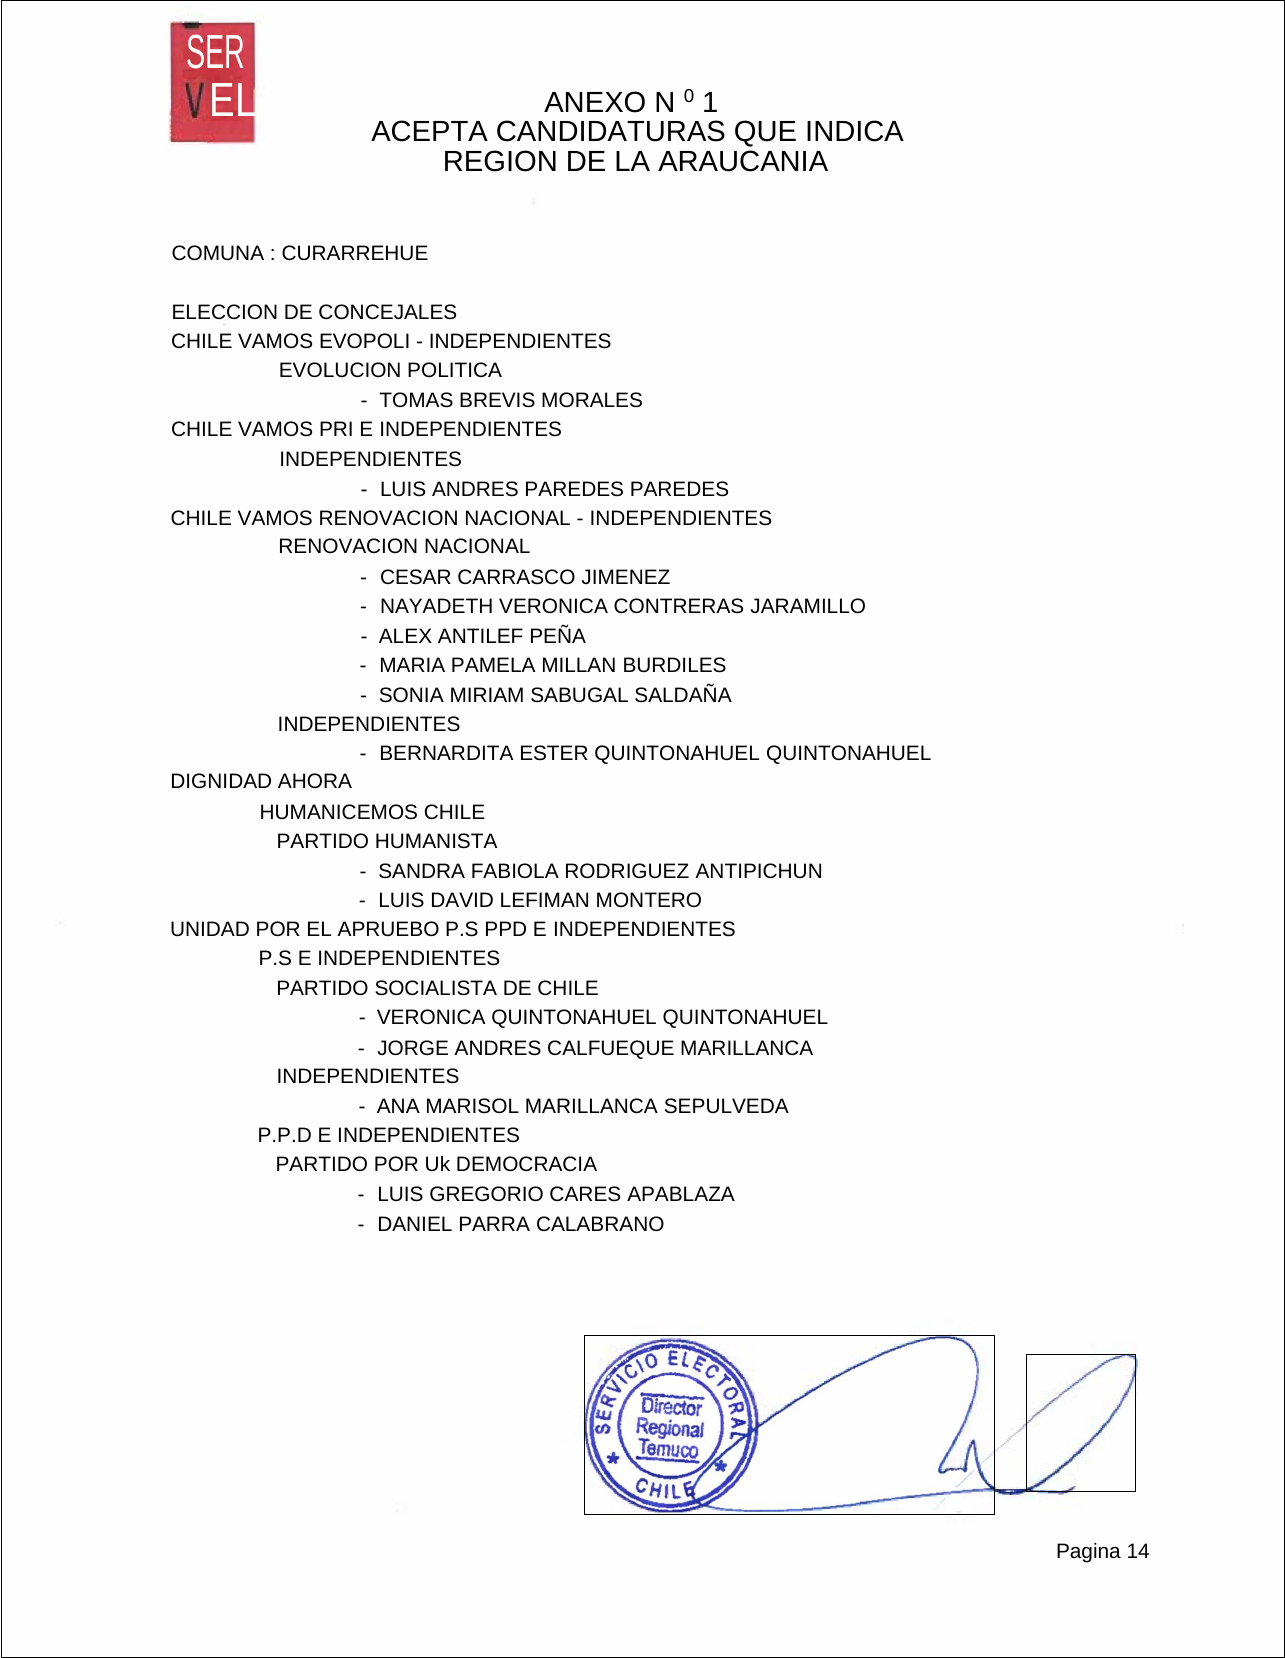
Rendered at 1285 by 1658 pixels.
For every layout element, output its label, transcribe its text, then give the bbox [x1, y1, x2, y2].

text REGION DE LA ARAUCANIA [366, 146, 905, 177]
list DANIEL PARRA CALABRANO [357, 1211, 1161, 1235]
text P.P.D E INDEPENDIENTES PARTIDO POR Uk DEMOCRACIA [257, 1123, 599, 1176]
text PARTIDO SOCIALISTA DE CHILE [276, 976, 1161, 999]
text ACEPTA CANDIDATURAS QUE INDICA [746, 121, 907, 146]
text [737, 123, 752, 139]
list ANA MARISOL MARILLANCA SEPULVEDA [358, 1094, 1161, 1118]
list NAYADETH VERONICA CONTRERAS JARAMILLO [360, 594, 1161, 618]
list MARIA PAMELA MILLAN BURDILES [359, 653, 1161, 677]
text DIGNIDAD AHORA [170, 769, 1161, 793]
list LUIS DAVID LEFIMAN MONTERO UNIDAD POR EL APRUEBO P.S PPD E INDEPENDIENTES [170, 888, 736, 941]
list JORGE ANDRES CALFUEQUE MARILLANCA INDEPENDIENTES [276, 1035, 814, 1088]
subtitle SER [186, 31, 1161, 79]
text HUMANICEMOS CHILE PARTIDO HUMANISTA [259, 799, 500, 852]
list ALEX ANTILEF PEÑA [360, 623, 1161, 647]
text Pagina 14 [158, 1538, 1149, 1562]
text EL ANEXO N 0 1 [209, 79, 1161, 121]
text ACEPTA CANDIDATURAS QUE INDICA [368, 121, 746, 146]
list SANDRA FABIOLA RODRIGUEZ ANTIPICHUN [359, 858, 1161, 882]
text INDEPENDIENTES [279, 447, 1161, 471]
text P.S E INDEPENDIENTES [258, 946, 1161, 970]
list LUIS GREGORIO CARES APABLAZA [357, 1182, 1161, 1206]
picture [2, 1, 1284, 1657]
text CHILE VAMOS EVOPOLI - INDEPENDIENTES EVOLUCION POLITICA [171, 329, 614, 382]
text RENOVACION NACIONAL [278, 534, 1161, 558]
list VERONICA QUINTONAHUEL QUINTONAHUEL [359, 1005, 1161, 1029]
list CESAR CARRASCO JIMENEZ [360, 565, 1161, 589]
list SONIA MIRIAM SABUGAL SALDAÑA INDEPENDIENTES [277, 683, 732, 736]
list LUIS ANDRES PAREDES PAREDES CHILE VAMOS RENOVACION NACIONAL - INDEPENDIENTES [170, 477, 773, 529]
list BERNARDITA ESTER QUINTONAHUEL QUINTONAHUEL [359, 741, 1161, 765]
list TOMAS BREVIS MORALES CHILE VAMOS PRI E INDEPENDIENTES [171, 388, 643, 441]
text COMUNA : CURARREHUE ELECCION DE CONCEJALES [171, 205, 459, 324]
